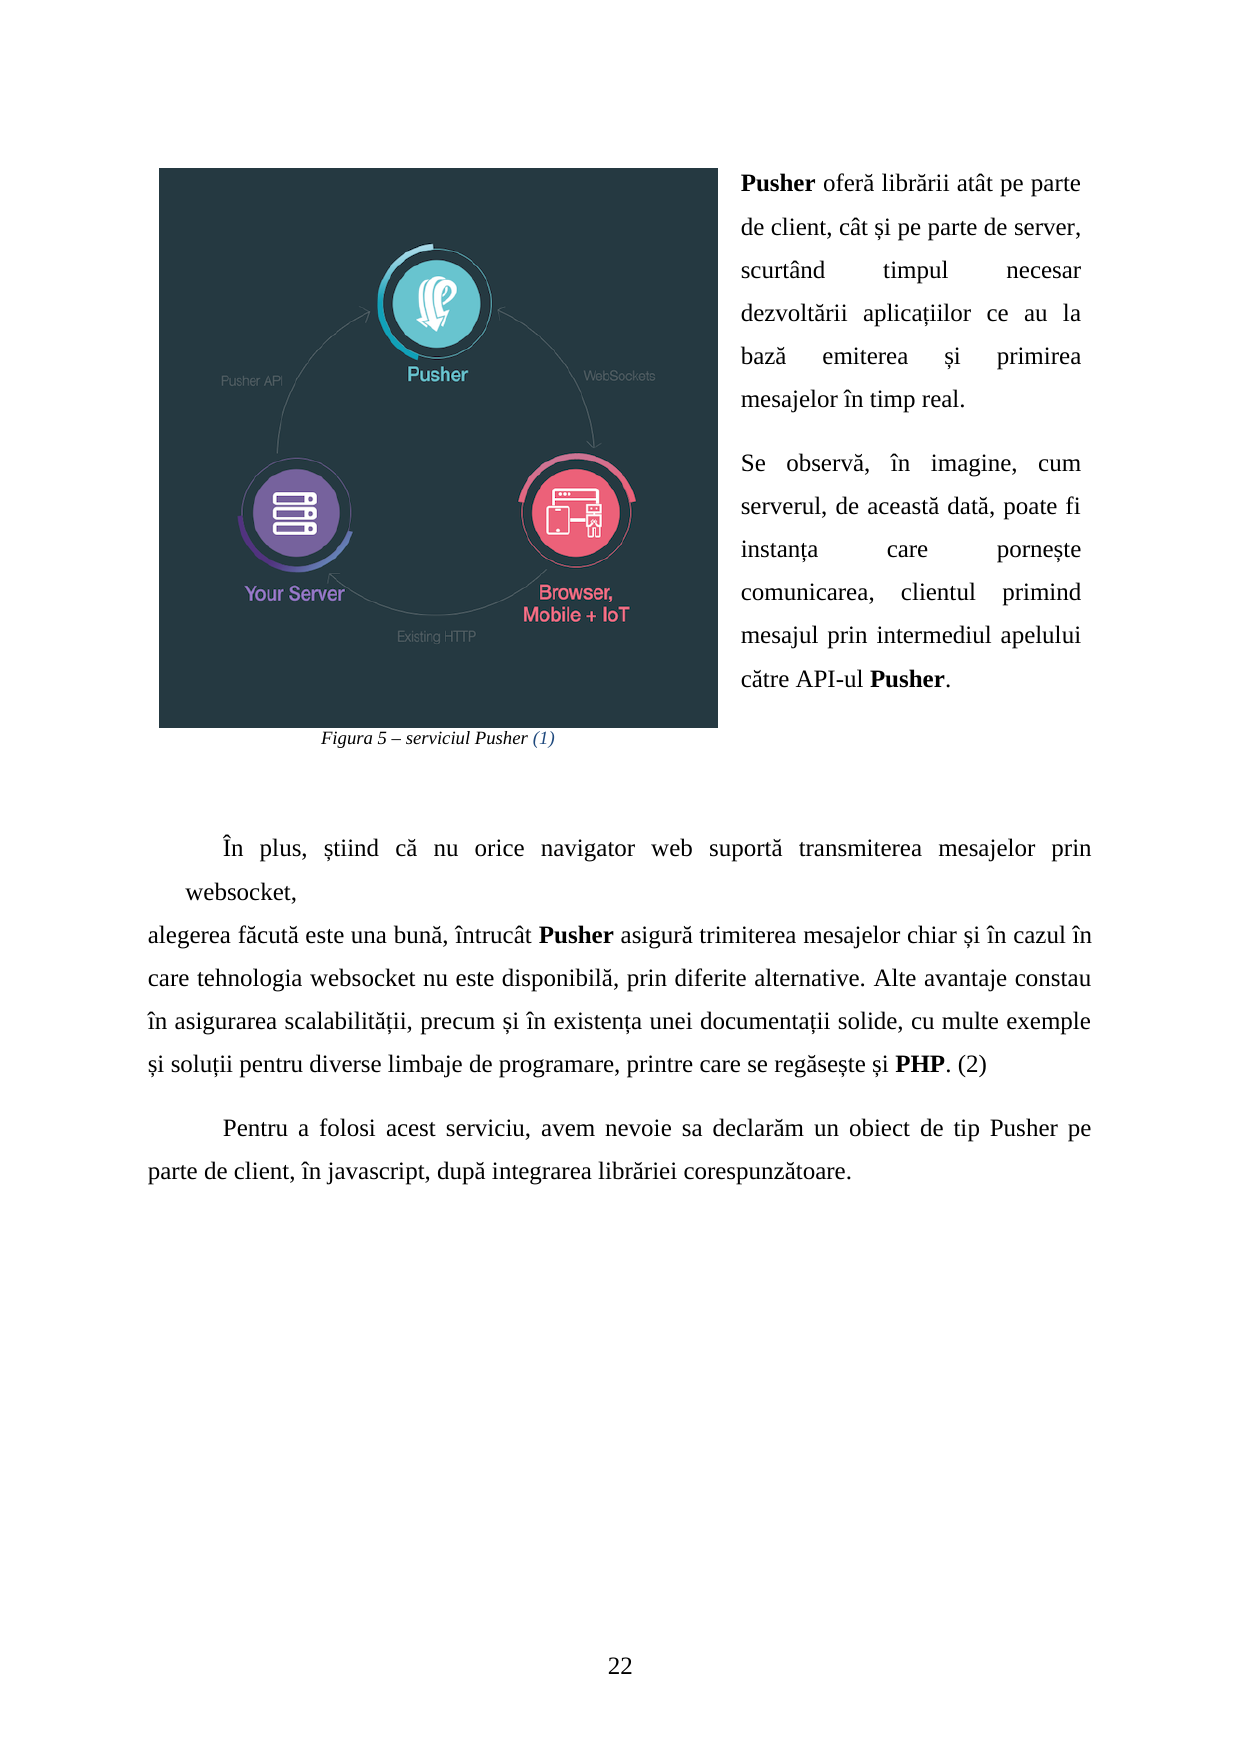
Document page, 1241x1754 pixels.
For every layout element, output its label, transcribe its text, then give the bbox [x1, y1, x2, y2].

text alegerea făcută este una bună, întrucât Pusher asigură trimiterea mesajelor chiar și în cazul în care tehnologia websocket nu este disponibilă, prin diferite alternative. Alte avantaje constau în asigurarea scalabilității, precum și în existența unei documentații solide, cu multe exemple și soluții pentru diverse limbaje de programare, printre care se regăsește și PHP. [148, 920, 1093, 1078]
text Pentru a folosi acest serviciu, avem nevoie sa declarăm un obiect de tip Pusher pe parte de client, în javascript, după integrarea librăriei corespunzătoare. [148, 1113, 1093, 1185]
text În plus, știind că nu orice navigator web suportă transmiterea mesajelor prin websocket, [185, 833, 1093, 905]
picture [159, 168, 718, 728]
table_header Pusher oferă librării atât pe parte de client, cât și pe parte de server, scurtând timpul necesar dezvoltării aplicațiilor ce au la bază emiterea și primirea mesajelor în timp real. Se observă, în imagine, cum serverul, de această dată, poate fi instanța care pornește comunicarea, clientul primind mesajul prin intermediul apelului către API-ul Pusher. [729, 148, 1093, 749]
table_header Figura 5 – serviciul Pusher [148, 148, 729, 749]
